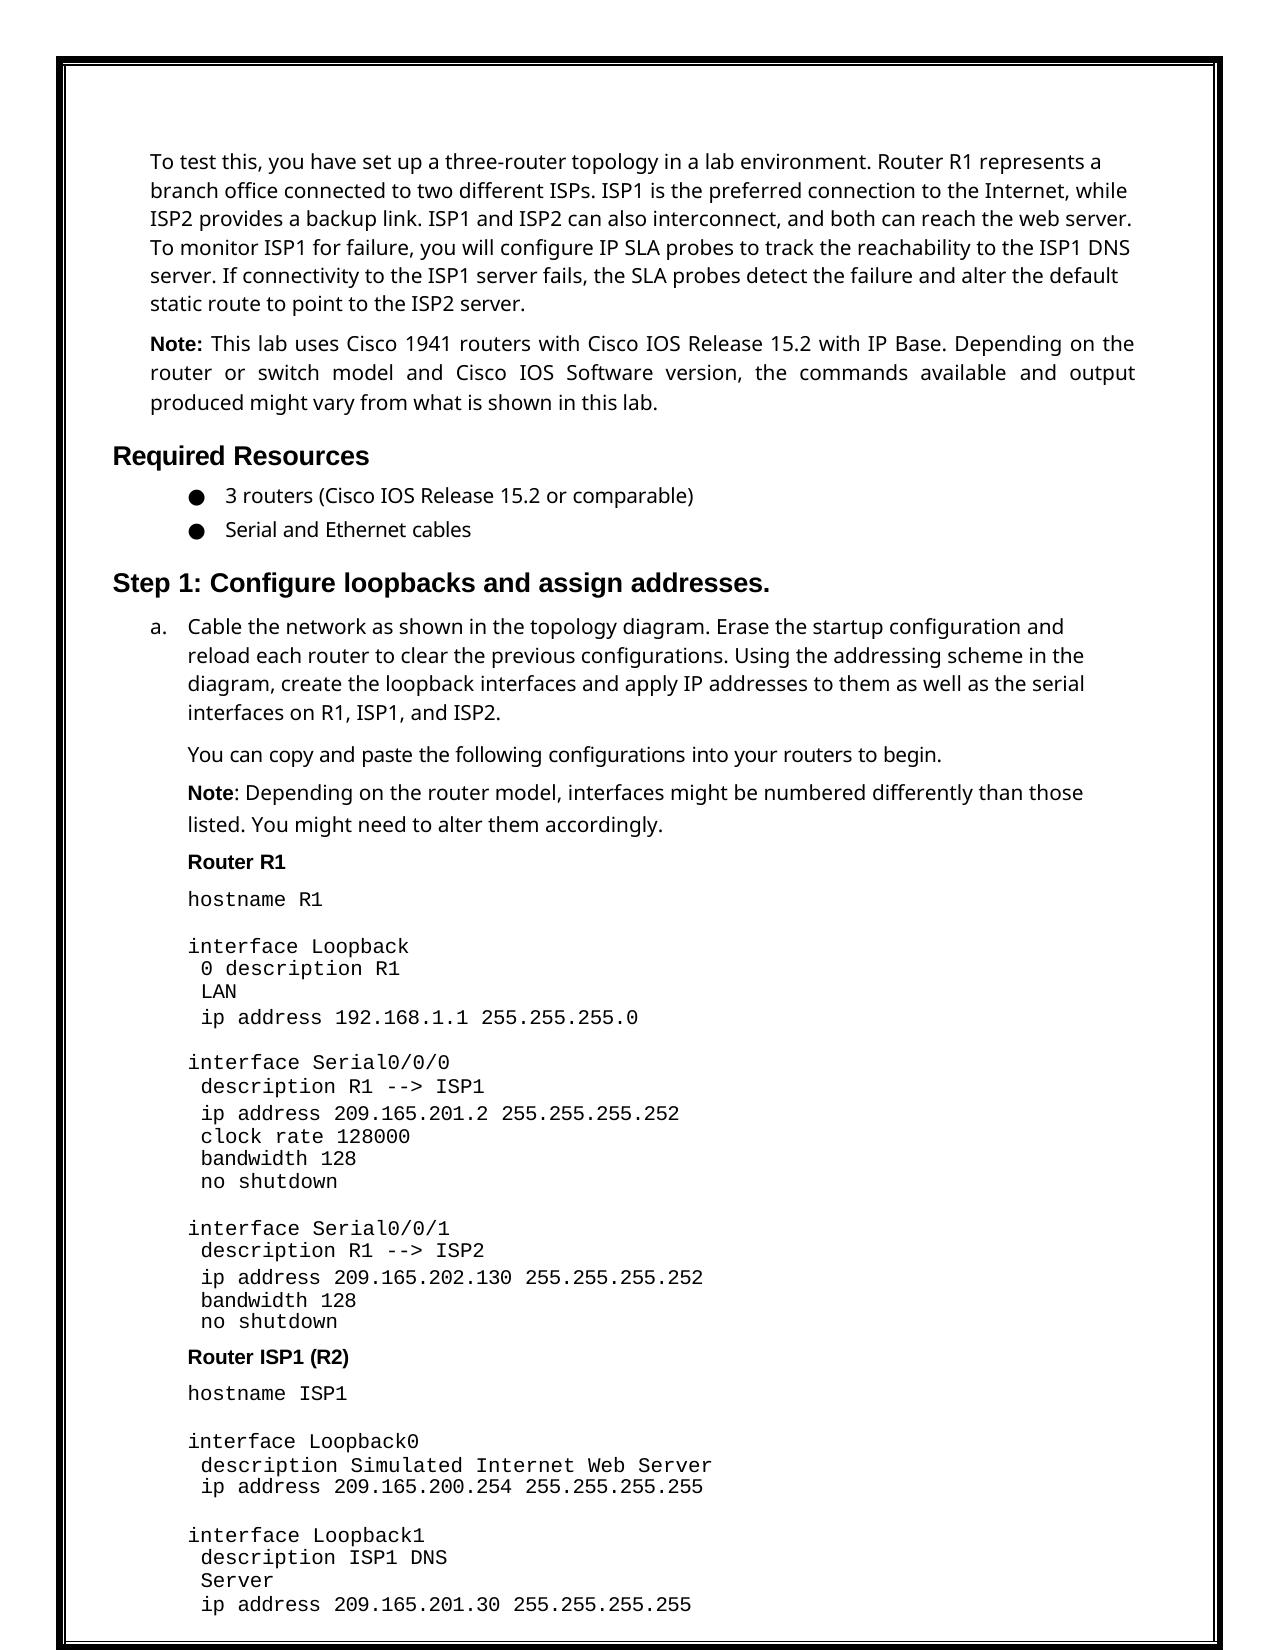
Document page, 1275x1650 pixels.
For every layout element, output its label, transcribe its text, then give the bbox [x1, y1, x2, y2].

text Router R1 [187, 850, 1157, 874]
text clock rate 128000 [200, 1126, 1157, 1148]
subtitle Step 1: Configure loopbacks and assign addresses. [112, 567, 1157, 598]
text Router ISP1 (R2) [187, 1344, 1157, 1368]
text bandwidth 128 no shutdown [200, 1289, 374, 1335]
text bandwidth 128 no shutdown [200, 1148, 374, 1195]
text hostname ISP1 [187, 1383, 1157, 1406]
text ip address 209.165.202.130 255.255.255.252 [200, 1266, 1157, 1289]
text interface Loopback 0 description R1 LAN [187, 935, 429, 1005]
text ip address 209.165.201.30 255.255.255.255 [200, 1594, 1157, 1618]
text interface Loopback0 [187, 1430, 1157, 1454]
list Cable the network as shown in the topology diagram. Erase the startup configuration and reload each router to clear the previous configurations. Using the addressing scheme in the diagram, create the loopback interfaces and apply IP addresses to them as well as the serial interfaces on R1, ISP1, and ISP2. [150, 612, 1108, 727]
text hostname R1 [187, 889, 1157, 912]
text interface Serial0/0/1 description R1 --> ISP2 [187, 1217, 524, 1263]
list 3 routers (Cisco IOS Release 15.2 or comparable) [187, 481, 1157, 509]
text ip address 192.168.1.1 255.255.255.0 [200, 1007, 1157, 1031]
text interface Serial0/0/0 description R1 --> ISP1 [187, 1052, 524, 1099]
text Note: Depending on the router model, interfaces might be numbered differently than those listed. You might need to alter them accordingly. [187, 778, 1141, 838]
text description Simulated Internet Web Server ip address 209.165.200.254 255.255.255.255 [200, 1454, 723, 1500]
text You can copy and paste the following configurations into your routers to begin. [187, 740, 1157, 768]
list Serial and Ethernet cables [187, 515, 1157, 543]
text interface Loopback1 description ISP1 DNS Server [187, 1524, 524, 1594]
text Note: This lab uses Cisco 1941 routers with Cisco IOS Release 15.2 with IP Base. Depending on the router or switch model and Cisco IOS Software version, the commands available and output produced might vary from what is shown in this lab. [150, 329, 1136, 416]
text ip address 209.165.201.2 255.255.255.252 [200, 1102, 1157, 1126]
subtitle Required Resources [112, 440, 1157, 471]
text To test this, you have set up a three-router topology in a lab environment. Router R1 represents a branch office connected to two different ISPs. ISP1 is the preferred connection to the Internet, while ISP2 provides a backup link. ISP1 and ISP2 can also interconnect, and both can reach the web server. To monitor ISP1 for failure, you will configure IP SLA probes to track the reachability to the ISP1 DNS server. If connectivity to the ISP1 server fails, the SLA probes detect the failure and alter the default static route to point to the ISP2 server. [150, 147, 1141, 318]
